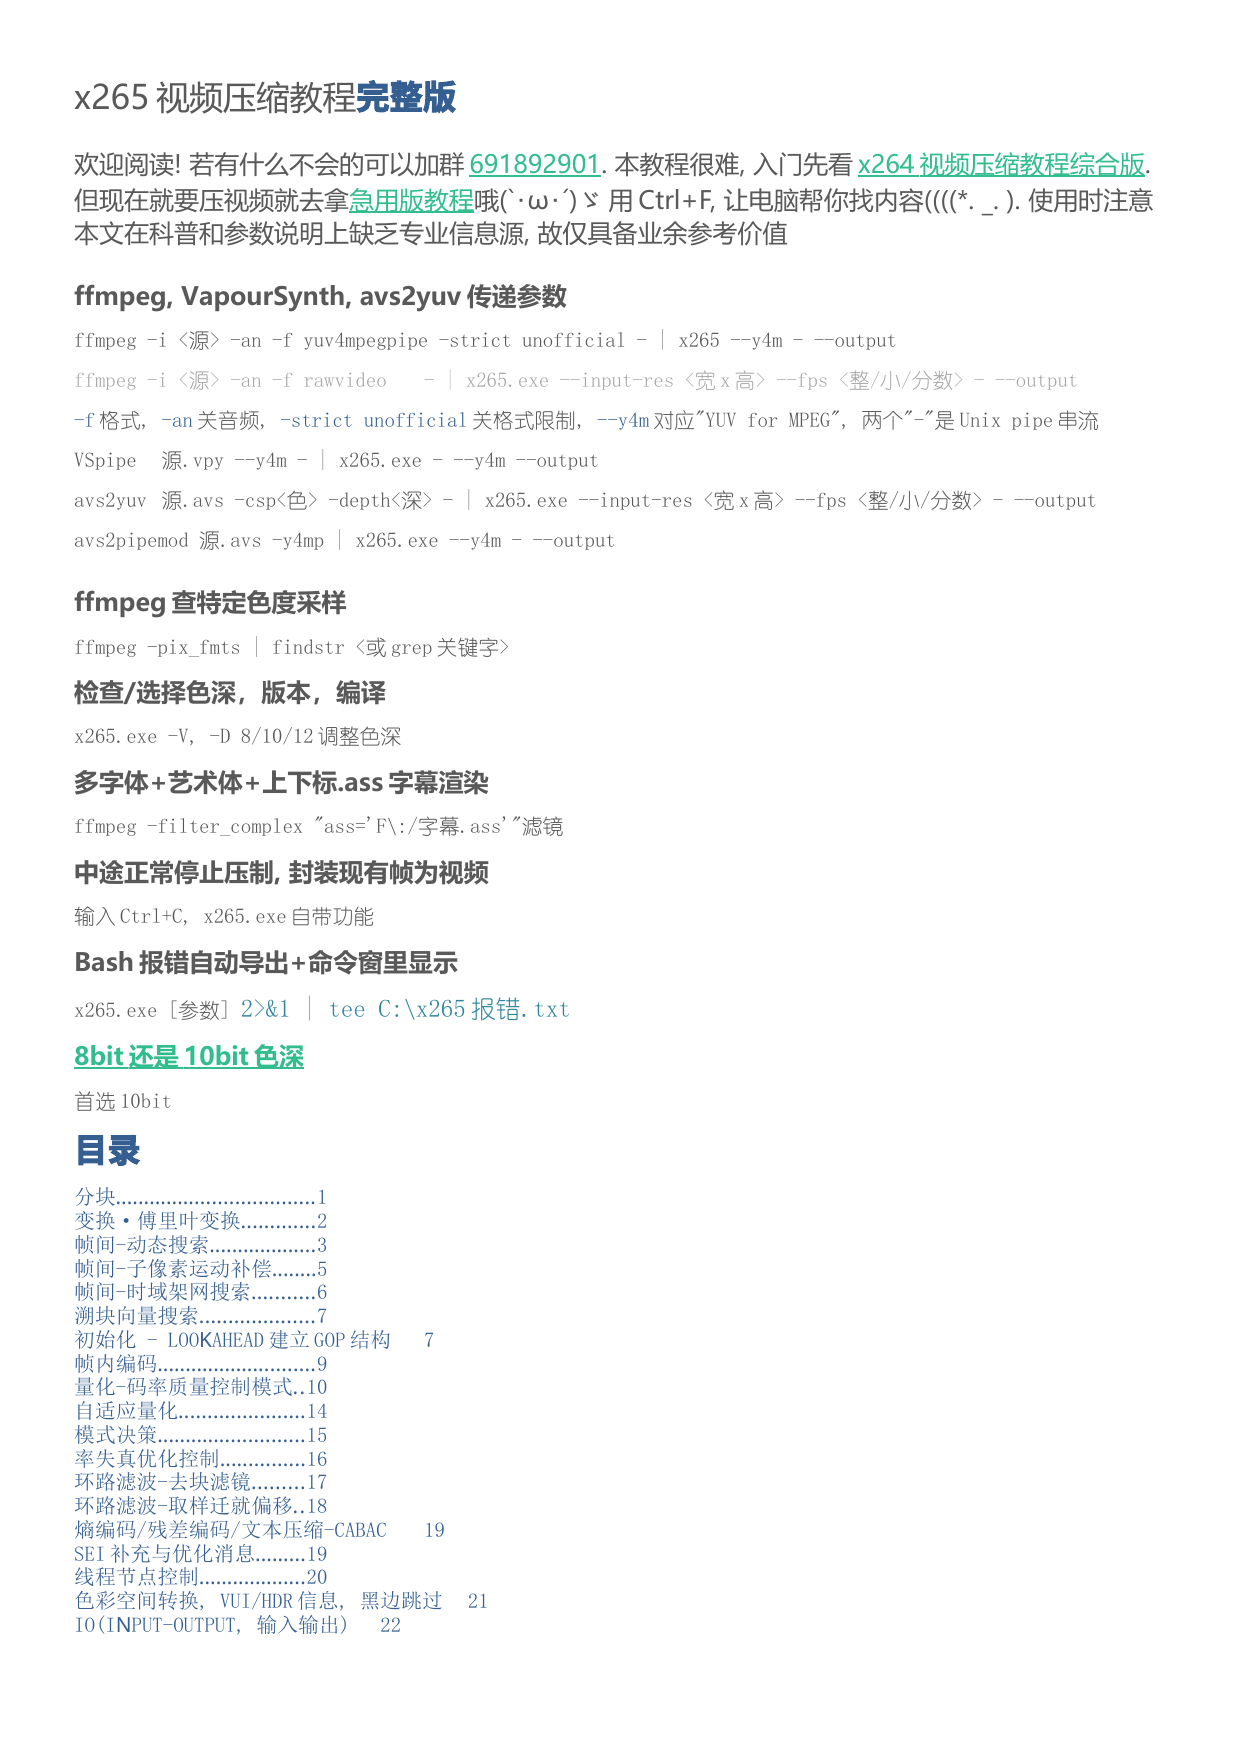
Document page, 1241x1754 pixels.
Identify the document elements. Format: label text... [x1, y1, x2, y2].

text 变换·傅里叶变换 2 [74, 1208, 1166, 1231]
text -f格式, -an关音频, -strict unofficial关格式限制, --y4m对应"YUV for MPEG", 两个"-"是Unix pipe串流 [74, 408, 1166, 431]
text ffmpeg -i <源> -an -f rawvideo - | x265.exe --input-res <宽x高> --fps <整/小/分数> - --output [74, 368, 1166, 391]
text 帧间-子像素运动补偿 5 [272, 1255, 1166, 1279]
text 输入Ctrl+C, x265.exe自带功能 [74, 904, 1166, 927]
text 帧间-时域架网搜索 6 [74, 1279, 1166, 1303]
text 模式决策 15 [74, 1421, 1166, 1445]
text IO(input-output, 输入输出) 22 [74, 1611, 1166, 1635]
text 首选10bit [74, 1089, 1166, 1112]
text 色彩空间转换, VUI/HDR信息, 黑边跳过 21 [74, 1588, 1166, 1611]
subtitle ffmpeg, VapourSynth, avs2yuv传递参数 [74, 278, 1166, 312]
text avs2pipemod 源.avs -y4mp | x265.exe --y4m - --output [74, 528, 1166, 551]
text ffmpeg -pix_fmts | findstr <或grep关键字> [74, 635, 1166, 658]
text 环路滤波-去块滤镜 17 [251, 1469, 1166, 1493]
text 分块 1 [74, 1184, 1166, 1208]
text 目录 [74, 1129, 1166, 1167]
subtitle 多字体+艺术体+上下标.ass字幕渲染 [74, 765, 1166, 798]
text x265.exe [参数] 2>&1 | tee C:\x265报错.txt [74, 994, 1166, 1022]
subtitle 检查/选择色深，版本，编译 [74, 675, 1166, 708]
text 量化-码率质量控制模式 10 [74, 1374, 1166, 1398]
text x265.exe -V, -D 8/10/12调整色深 [74, 725, 1166, 748]
text VSpipe 源.vpy --y4m - | x265.exe - --y4m --output [74, 448, 1166, 471]
text 欢迎阅读! 若有什么不会的可以加群691892901. 本教程很难, 入门先看x264视频压缩教程综合版. 但现在就要压视频就去拿急用版教程哦(`･ω･´)ゞ 用Ctrl+F, 让电脑帮你找内容((((*. _. ). 使用时注意本文在科普和参数说明上缺乏专业信息源, 故仅具备业余参考价值 [74, 147, 1166, 249]
text SEI补充与优化消息 19 [74, 1540, 1166, 1564]
text 8bit还是10bit色深 [74, 1039, 1166, 1072]
text 初始化 - Lookahead建立GOP结构 7 [74, 1326, 1166, 1350]
text x265视频压缩教程完整版 [74, 74, 1166, 118]
text 帧间-动态搜索 3 [74, 1231, 1166, 1255]
text 环路滤波-取样迁就偏移 18 [293, 1493, 1166, 1516]
subtitle 中途正常停止压制, 封装现有帧为视频 [74, 854, 1166, 888]
text 熵编码/残差编码/文本压缩-CABAC 19 [74, 1516, 1166, 1540]
text 线程节点控制 20 [74, 1564, 1166, 1588]
text avs2yuv 源.avs -csp<色> -depth<深> - | x265.exe --input-res <宽x高> --fps <整/小/分数> - --output [74, 488, 1166, 511]
text ffmpeg -i <源> -an -f yuv4mpegpipe -strict unofficial - | x265 --y4m - --output [74, 328, 1166, 351]
subtitle ffmpeg查特定色度采样 [74, 585, 1166, 618]
text 率失真优化控制 16 [74, 1445, 1166, 1469]
text 环路滤波-去块滤镜 17 [74, 1469, 209, 1493]
text 溯块向量搜索 7 [74, 1303, 1166, 1326]
text 帧内编码 9 [74, 1350, 1166, 1374]
text ffmpeg -filter_complex "ass='F\:/字幕.ass'"滤镜 [74, 815, 1166, 838]
subtitle Bash报错自动导出+命令窗里显示 [74, 944, 1166, 977]
text 自适应量化 14 [74, 1398, 1166, 1421]
text 帧间-子像素运动补偿 5 [74, 1255, 189, 1279]
text 环路滤波-取样迁就偏移 18 [74, 1493, 168, 1516]
